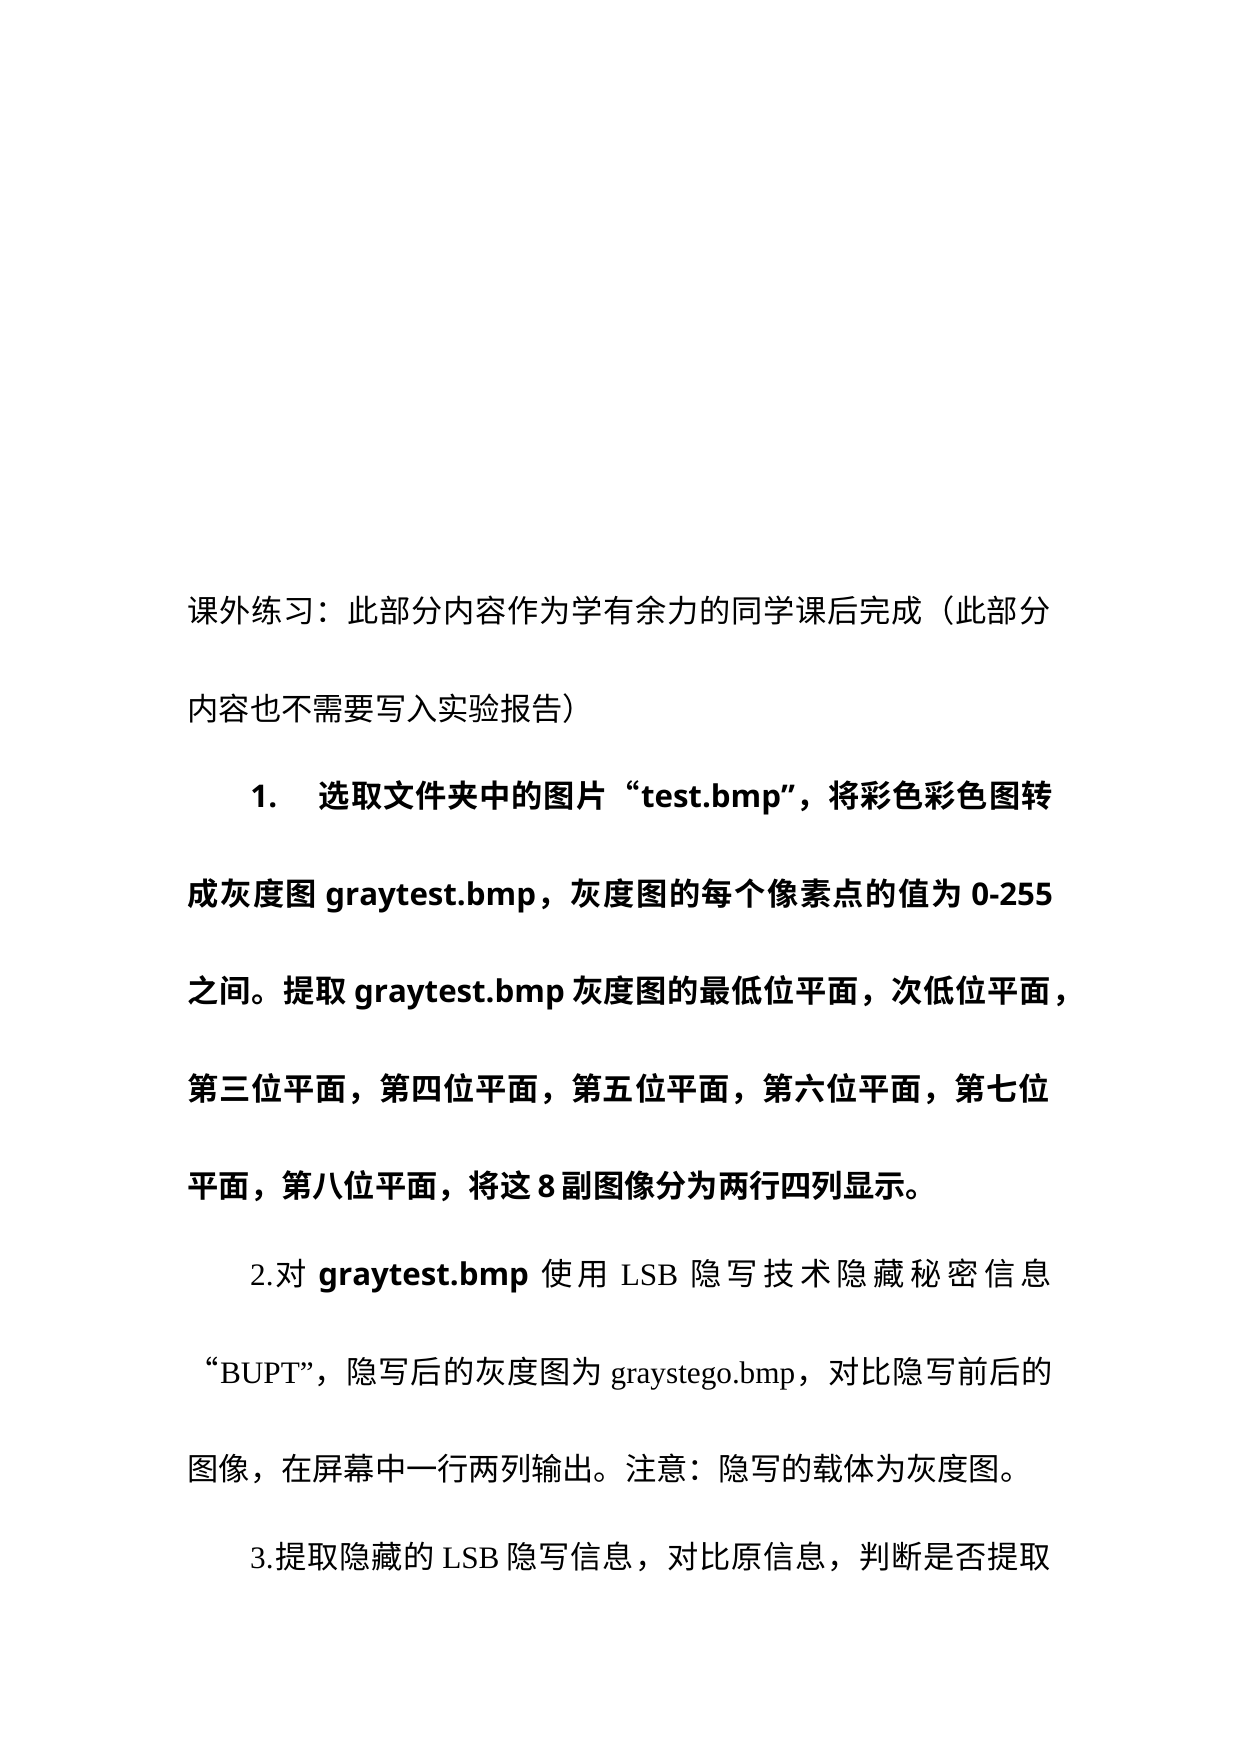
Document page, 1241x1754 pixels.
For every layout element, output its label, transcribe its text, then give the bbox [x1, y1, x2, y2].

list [187, 1522, 1053, 1587]
list 对graytest.bmp使用LSB隐写技术隐藏秘密信息“BUPT”，隐写后的灰度图为graystego.bmp，对比隐写前后的图像，在屏幕中一行两列输出。注意：隐写的载体为灰度图。 [187, 1239, 1053, 1499]
text 课外练习：此部分内容作为学有余力的同学课后完成（此部分 内容也不需要写入实验报告） [187, 577, 1053, 739]
list 选取文件夹中的图片“test.bmp”，将彩色彩色图转成灰度图graytest.bmp，灰度图的每个像素点的值为0-255之间。提取graytest.bmp灰度图的最低位平面，次低位平面，第三位平面，第四位平面，第五位平面，第六位平面，第七位平面，第八位平面，将这8副图像分为两行四列显示。 [187, 762, 1053, 1217]
